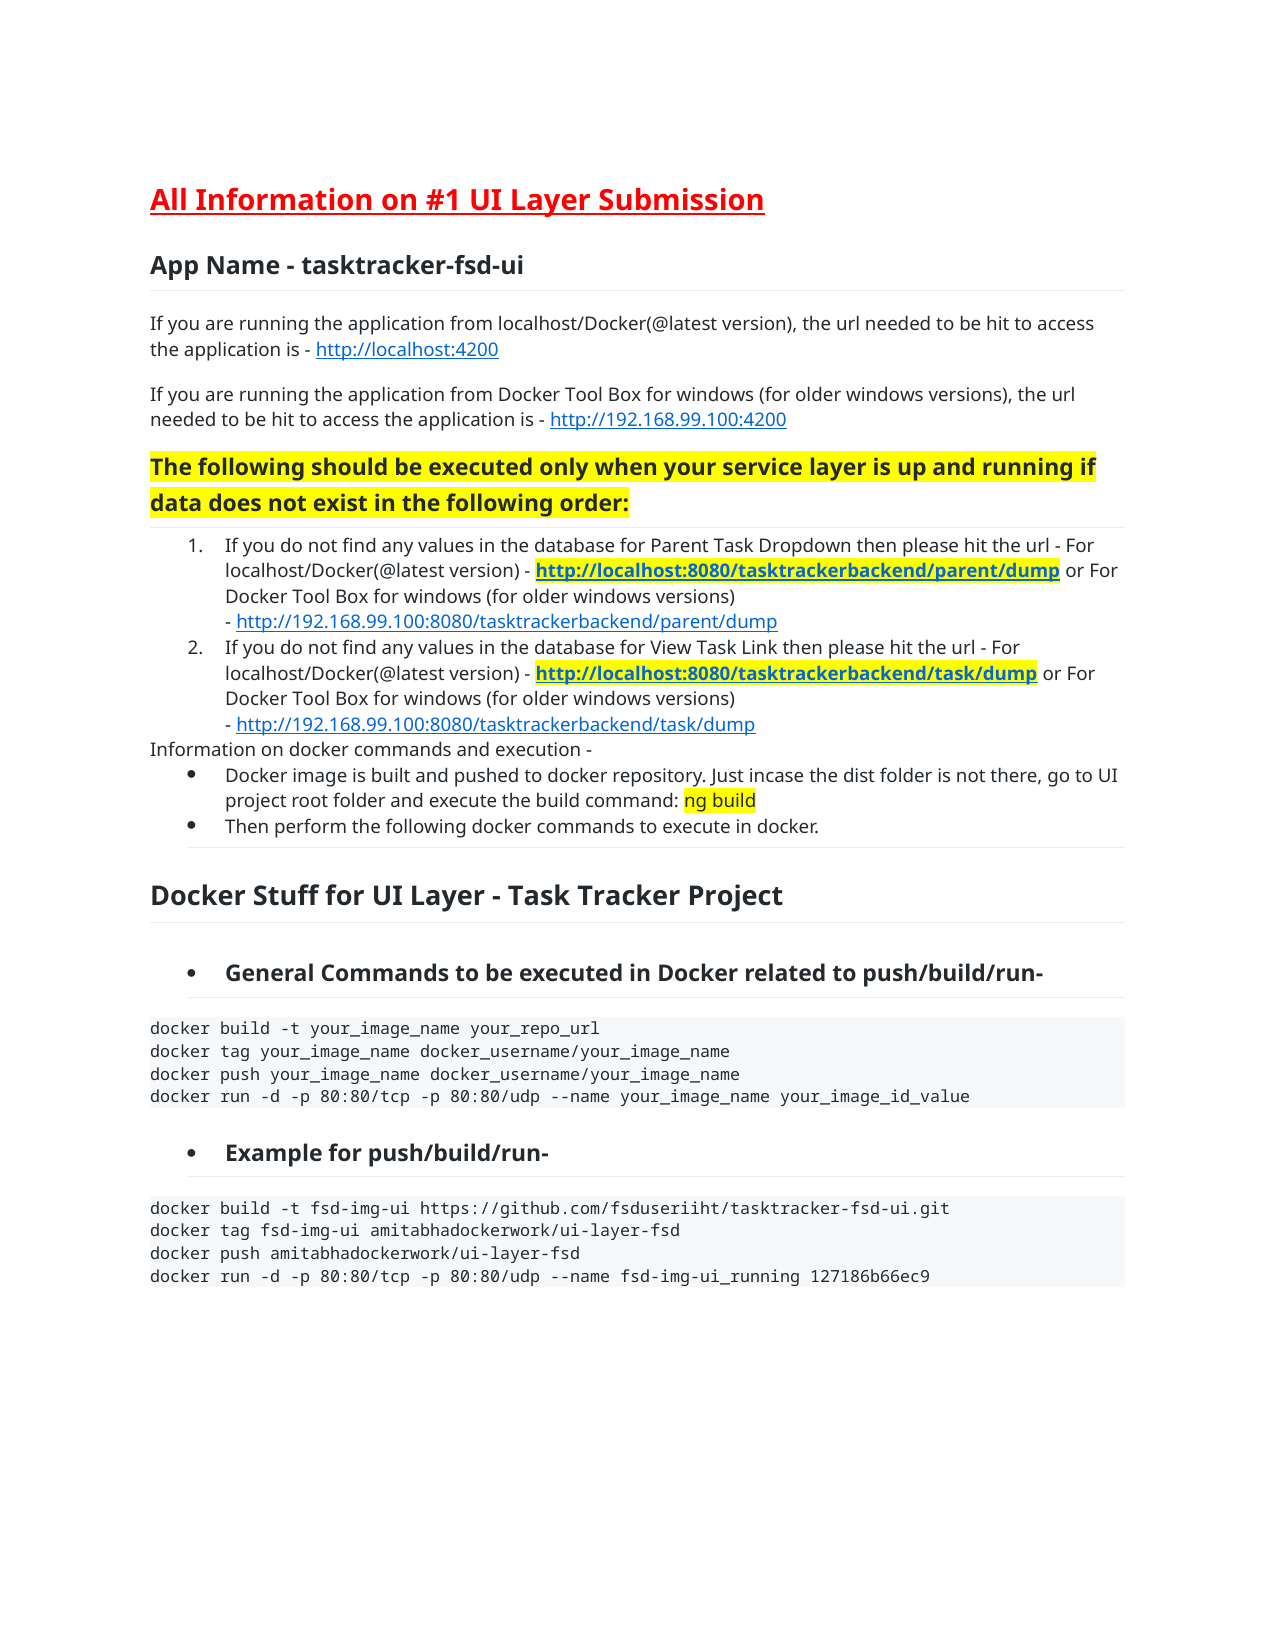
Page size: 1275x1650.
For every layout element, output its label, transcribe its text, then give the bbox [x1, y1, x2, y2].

text Information on docker commands and execution - [150, 736, 1125, 762]
text docker tag your_image_name docker_username/your_image_name [150, 1040, 1125, 1062]
subtitle Docker Stuff for UI Layer - Task Tracker Project [150, 877, 1125, 922]
subtitle Docker image is built and pushed to docker repository. Just incase the dist folder is not there, go to UI project root folder and execute the build command: ng build [187, 762, 1125, 813]
subtitle Then perform the following docker commands to execute in docker. [187, 813, 1125, 848]
subtitle General Commands to be executed in Docker related to push/build/run- [187, 957, 1125, 998]
list If you do not find any values in the database for Parent Task Dropdown then please hit the url - For localhost/Docker(@latest version) - http://localhost:8080/tasktrackerbackend/parent/dump or For Docker Tool Box for windows (for older windows versions) - http://192.168.99.100:8080/tasktrackerbackend/parent/dump [187, 532, 1125, 634]
text docker run -d -p 80:80/tcp -p 80:80/udp --name your_image_name your_image_id_value [150, 1085, 1125, 1108]
subtitle App Name - tasktracker-fsd-ui [150, 248, 1125, 290]
subtitle Example for push/build/run- [187, 1137, 1125, 1177]
text docker tag fsd-img-ui amitabhadockerwork/ui-layer-fsd [150, 1219, 1125, 1242]
text docker run -d -p 80:80/tcp -p 80:80/udp --name fsd-img-ui_running 127186b66ec9 [150, 1264, 1125, 1287]
text docker build -t your_image_name your_repo_url [150, 1017, 1125, 1040]
subtitle The following should be executed only when your service layer is up and running if data does not exist in the following order: [150, 451, 1125, 527]
text If you are running the application from Docker Tool Box for windows (for older windows versions), the url needed to be hit to access the application is - http://192.168.99.100:4200 [150, 381, 1125, 432]
text docker push your_image_name docker_username/your_image_name [150, 1062, 1125, 1085]
subtitle All Information on #1 UI Layer Submission [150, 179, 1125, 219]
text docker build -t fsd-img-ui https://github.com/fsduseriiht/tasktracker-fsd-ui.git [150, 1196, 1125, 1219]
text If you are running the application from localhost/Docker(@latest version), the url needed to be hit to access the application is - http://localhost:4200 [150, 311, 1125, 362]
list If you do not find any values in the database for View Task Link then please hit the url - For localhost/Docker(@latest version) - http://localhost:8080/tasktrackerbackend/task/dump or For Docker Tool Box for windows (for older windows versions) - http://192.168.99.100:8080/tasktrackerbackend/task/dump [187, 634, 1125, 736]
text docker push amitabhadockerwork/ui-layer-fsd [150, 1242, 1125, 1264]
